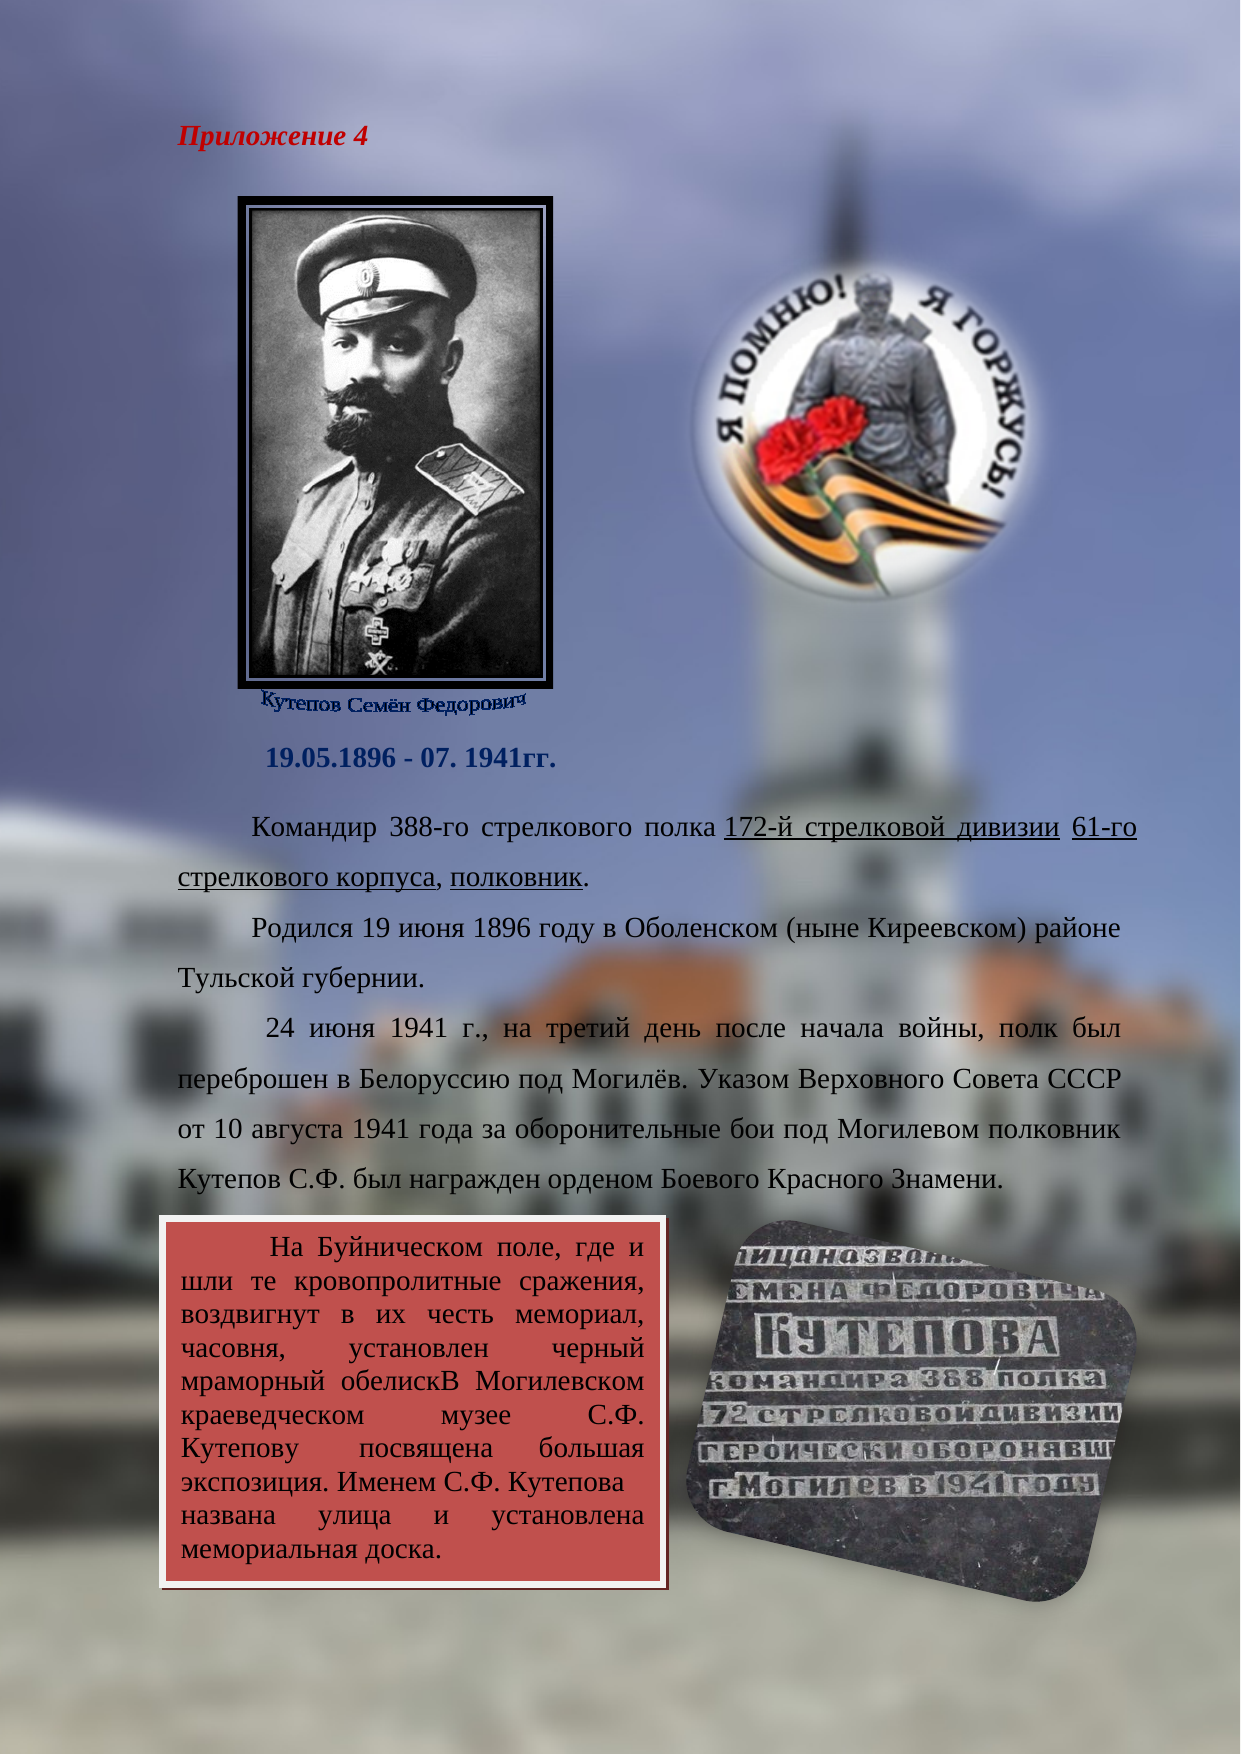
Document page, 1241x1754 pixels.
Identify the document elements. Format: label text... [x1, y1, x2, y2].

text 24 июня 1941 г., на третий день после начала войны, полк был переброшен в Белоруссию под Могилёв. Указом Верховного Совета СССР от 10 августа 1941 года за оборонительные бои под Могилевом полковник Кутепов С.Ф. был награжден орденом Боевого Красного Знамени. [177, 1010, 1122, 1195]
text Приложение 4 [177, 118, 1152, 152]
text Родился 19 июня 1896 году в Оболенском (ныне Киреевском) районе Тульской губернии. [177, 910, 1122, 994]
picture [0, 0, 1241, 1754]
text Командир 388-го стрелкового полка 172-й стрелковой дивизии 61-го стрелкового корпуса, полковник. [177, 809, 1137, 893]
text 19.05.1896 - 07. 1941гг. [177, 740, 1152, 773]
